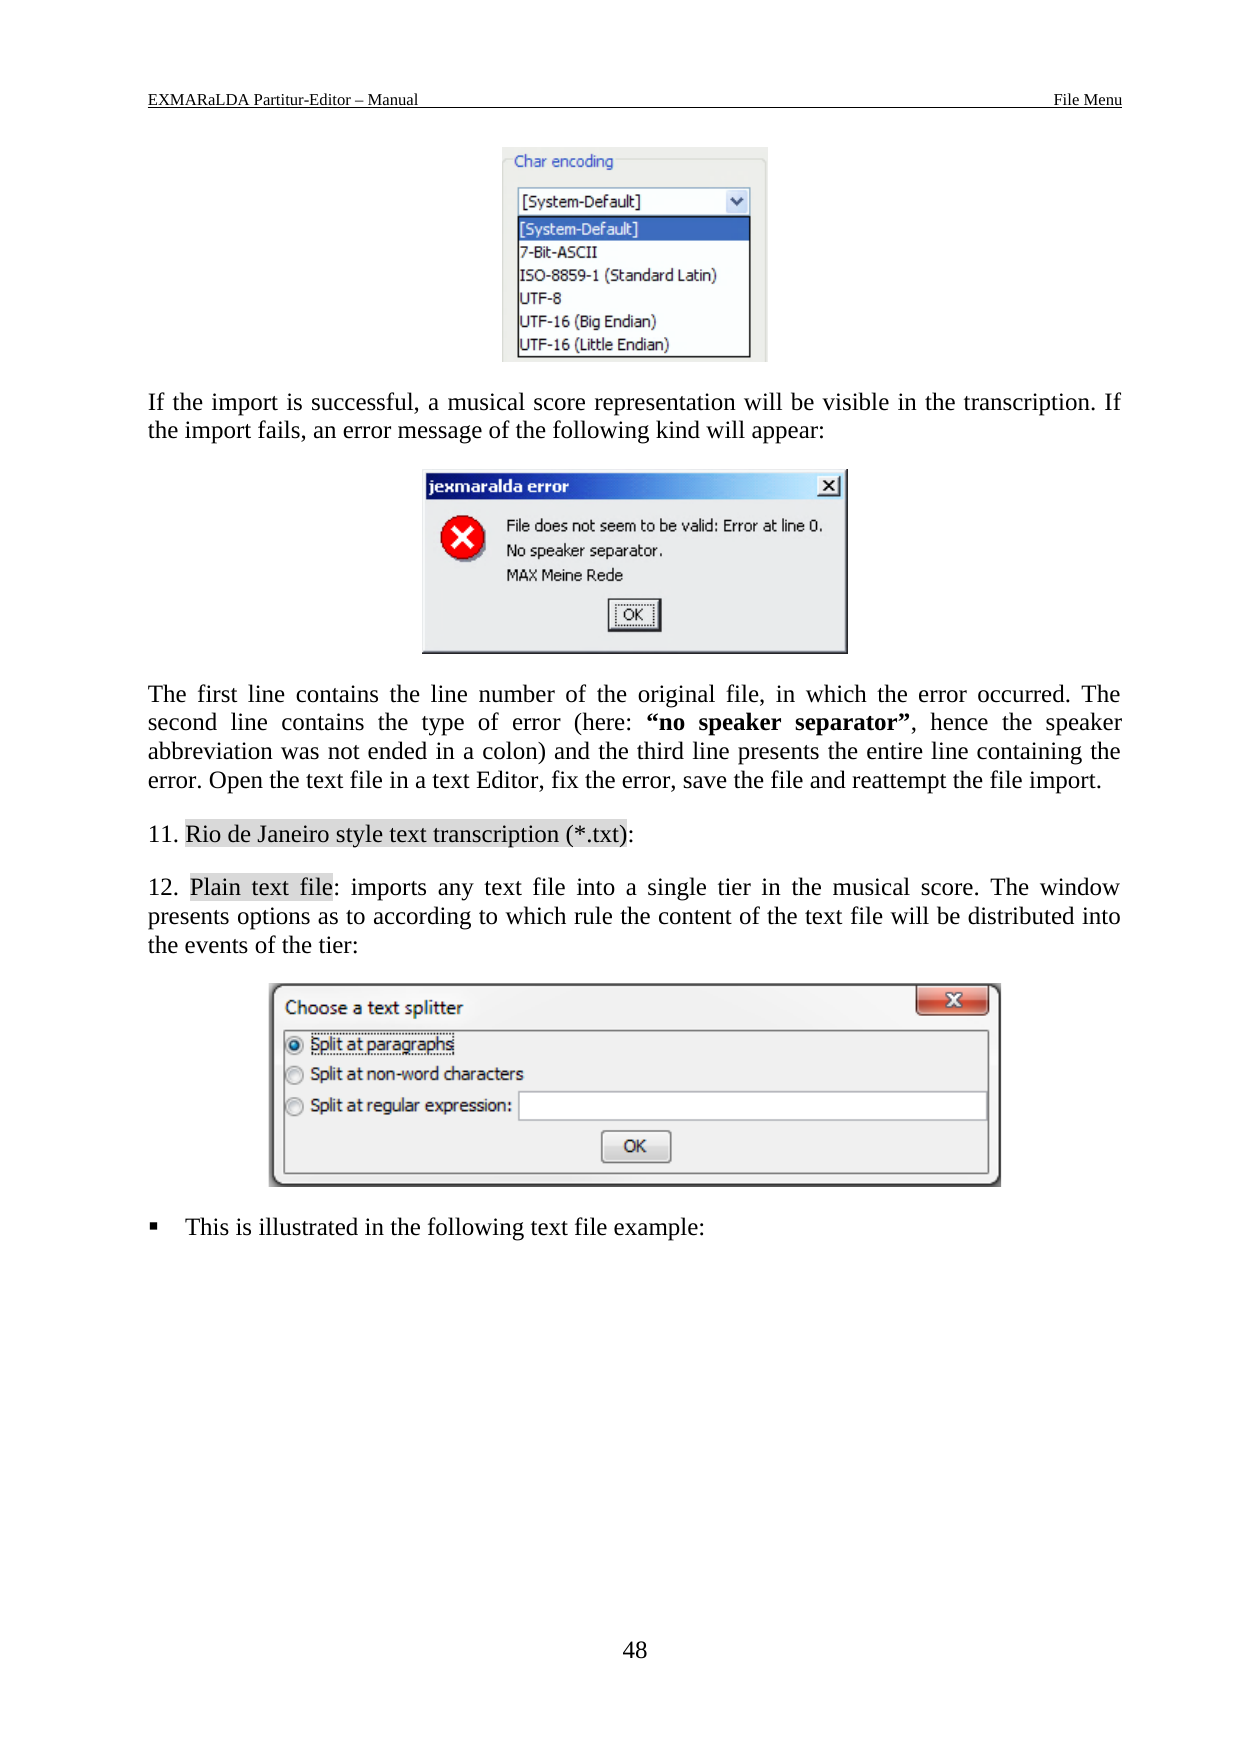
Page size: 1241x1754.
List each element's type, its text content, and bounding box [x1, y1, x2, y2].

text The first line contains the line number of the original file, in which the error occurred. The second line contains the type of error (here: “no speaker separator”, hence the speaker abbreviation was not ended in a colon) and the third line presents the entire line containing the error. Open the text file in a text Editor, fix the error, save the file and reattempt the file import. [148, 679, 1122, 794]
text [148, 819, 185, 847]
picture [502, 147, 768, 362]
text 12. Plain text file: imports any text file into a single tier in the musical score. The window presents options as to according to which rule the content of the text file will be distributed into the events of the tier: [148, 872, 1122, 959]
text This is illustrated in the following text file example: [148, 1212, 1122, 1241]
text If the import is successful, a musical score representation will be visible in the transcription. If the import fails, an error message of the following kind will appear: [148, 387, 1122, 444]
picture [268, 983, 1002, 1187]
text 11. Rio de Janeiro style text transcription (*.txt): [627, 819, 1122, 847]
picture [422, 469, 848, 654]
